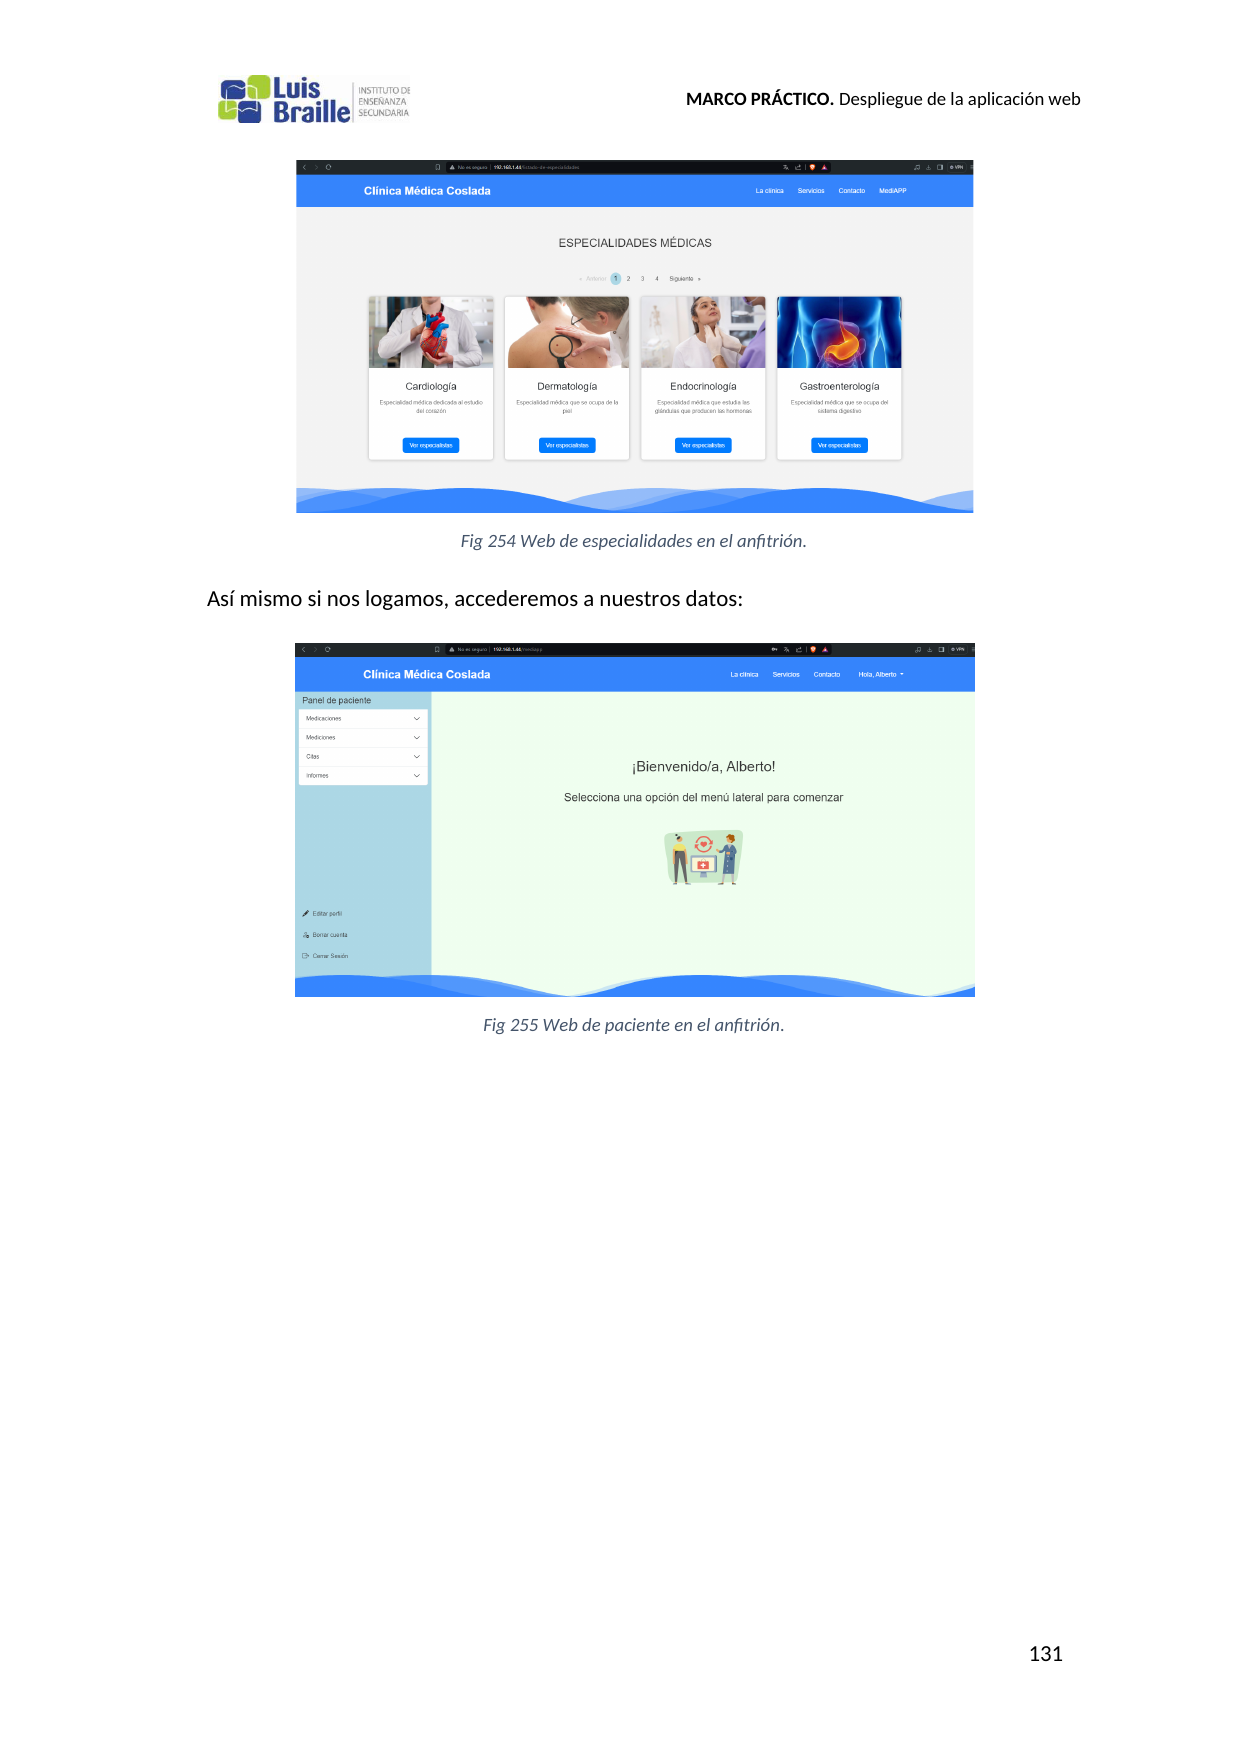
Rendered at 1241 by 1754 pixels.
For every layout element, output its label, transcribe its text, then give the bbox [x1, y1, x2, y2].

text Fig 254 Web de especialidades en el anfitrión. [207, 529, 1063, 552]
picture [296, 160, 974, 513]
text Fig 255 Web de paciente en el anfitrión. [207, 1013, 1063, 1036]
picture [295, 643, 975, 997]
text Así mismo si nos logamos, accederemos a nuestros datos: [207, 584, 1063, 612]
